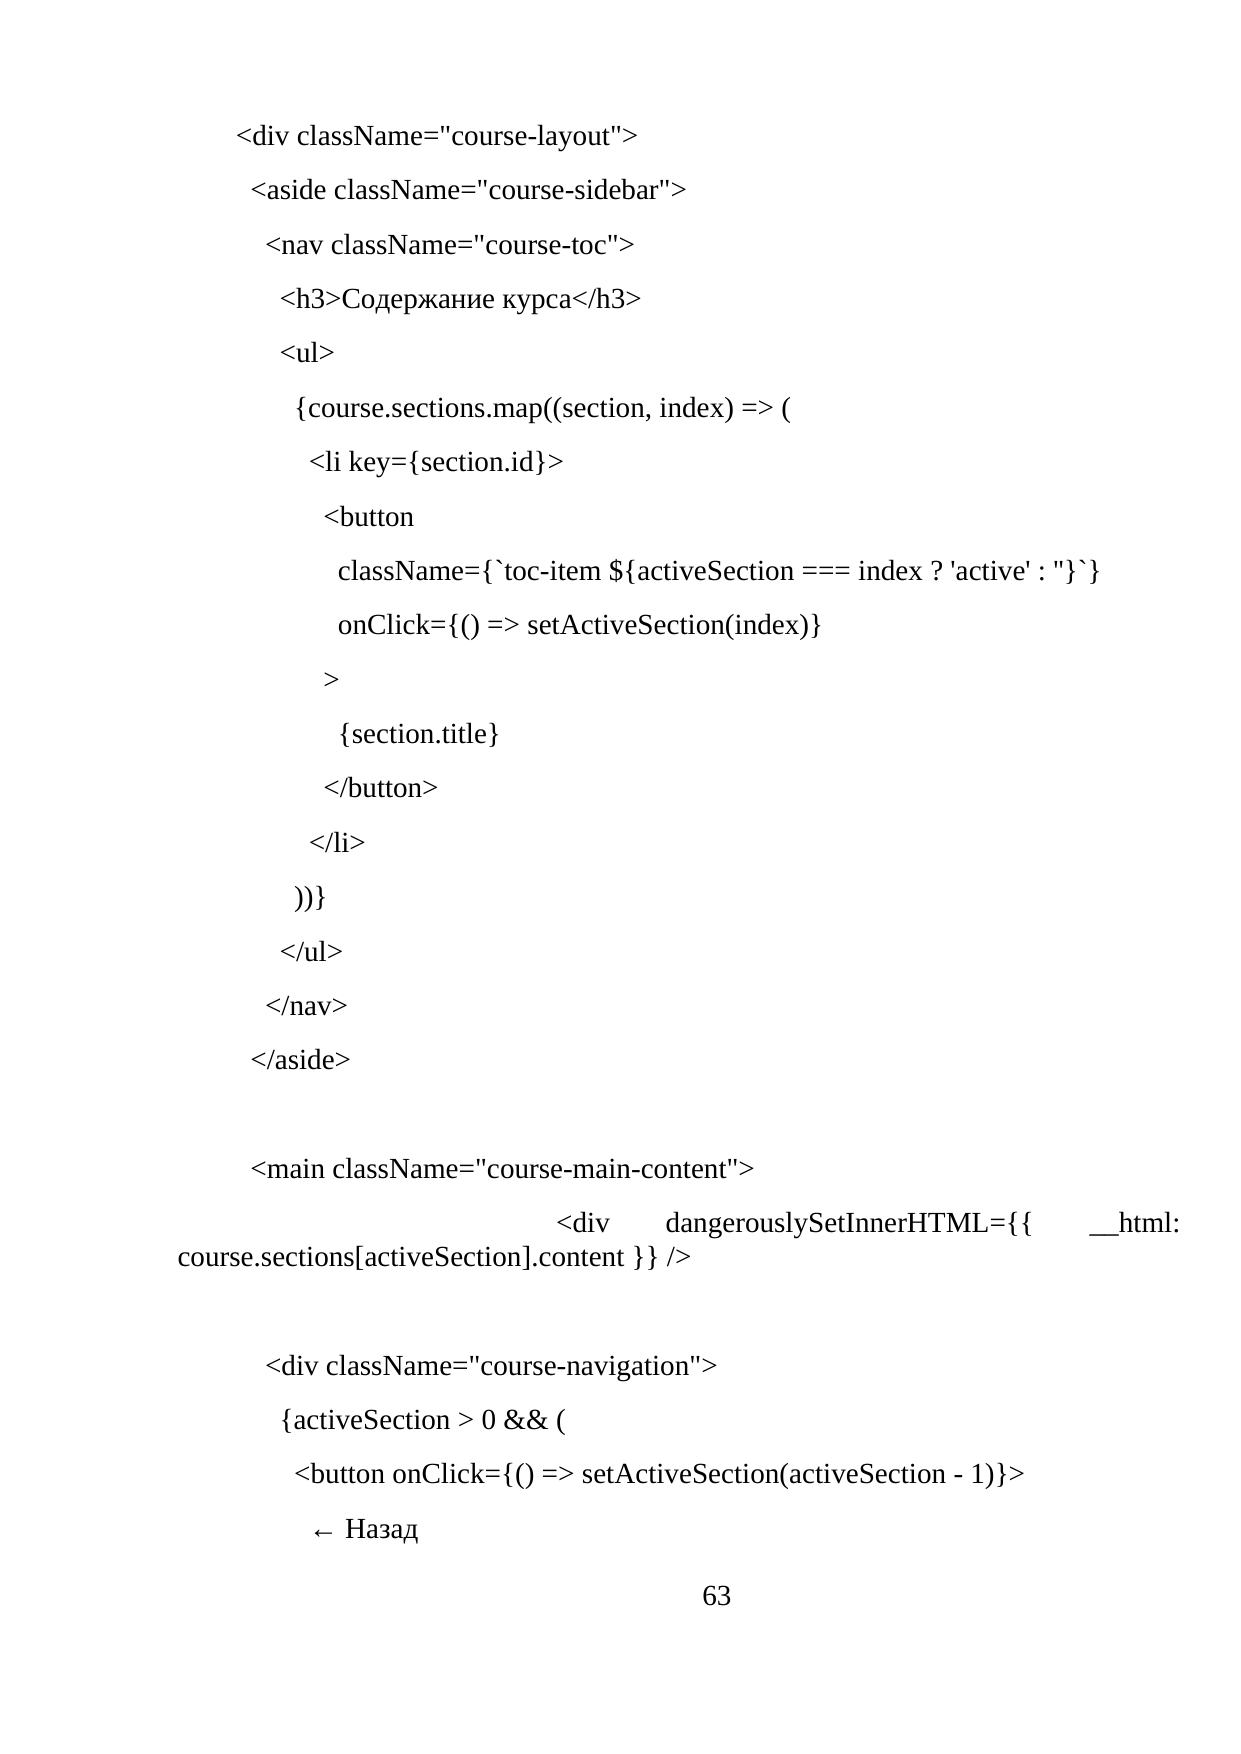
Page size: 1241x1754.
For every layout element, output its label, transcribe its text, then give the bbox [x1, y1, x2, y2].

text ))} [177, 879, 1181, 913]
text <div className="course-layout"> [177, 118, 1181, 152]
text > [177, 662, 1181, 695]
text {course.sections.map((section, index) => ( [177, 390, 1181, 423]
text <ul> [177, 336, 1181, 369]
text <li key={section.id}> [177, 444, 1181, 478]
text </aside> [177, 1042, 1181, 1076]
text </nav> [177, 988, 1181, 1022]
text {activeSection > 0 && ( [177, 1402, 1181, 1436]
text <div className="course-navigation"> [177, 1348, 1181, 1381]
text <div dangerouslySetInnerHTML={{ __html: course.sections[activeSection].content }} /> [177, 1206, 1181, 1273]
text <main className="course-main-content"> [177, 1151, 1181, 1185]
text <button onClick={() => setActiveSection(activeSection - 1)}> [177, 1457, 1181, 1490]
text <aside className="course-sidebar"> [177, 172, 1181, 206]
text </li> [177, 825, 1181, 858]
text onClick={() => setActiveSection(index)} [177, 607, 1181, 641]
text <nav className="course-toc"> [177, 227, 1181, 260]
text <h3>Содержание курса</h3> [177, 281, 1181, 315]
text </button> [177, 771, 1181, 804]
text <button [177, 499, 1181, 532]
text className={`toc-item ${activeSection === index ? 'active' : ''}`} [177, 553, 1181, 587]
text </ul> [177, 934, 1181, 967]
text ← Назад [177, 1511, 1181, 1544]
text {section.title} [177, 716, 1181, 750]
